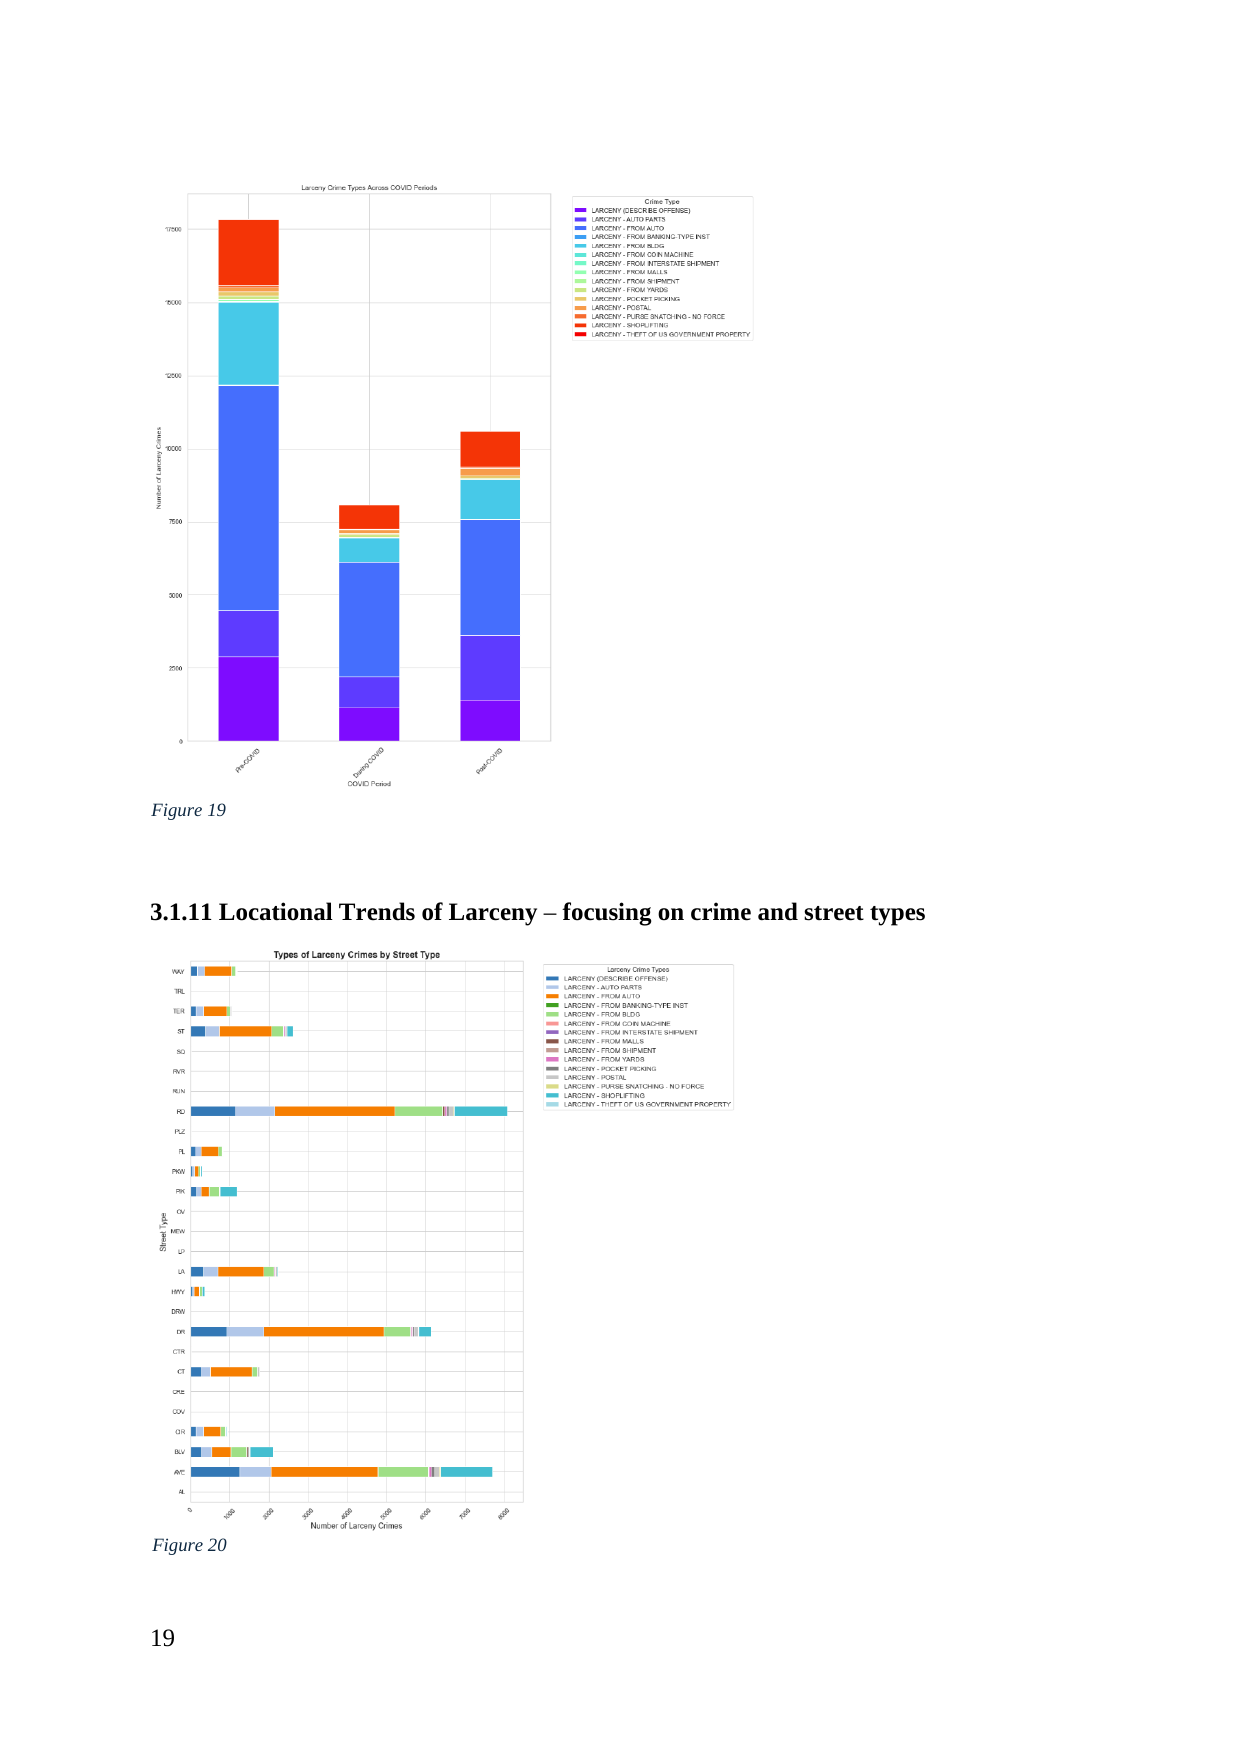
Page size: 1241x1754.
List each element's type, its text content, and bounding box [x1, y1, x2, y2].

picture [152, 944, 735, 1533]
text 3.1.11 Locational Trends of Larceny – focusing on crime and street types [150, 897, 1090, 926]
picture [151, 178, 757, 787]
